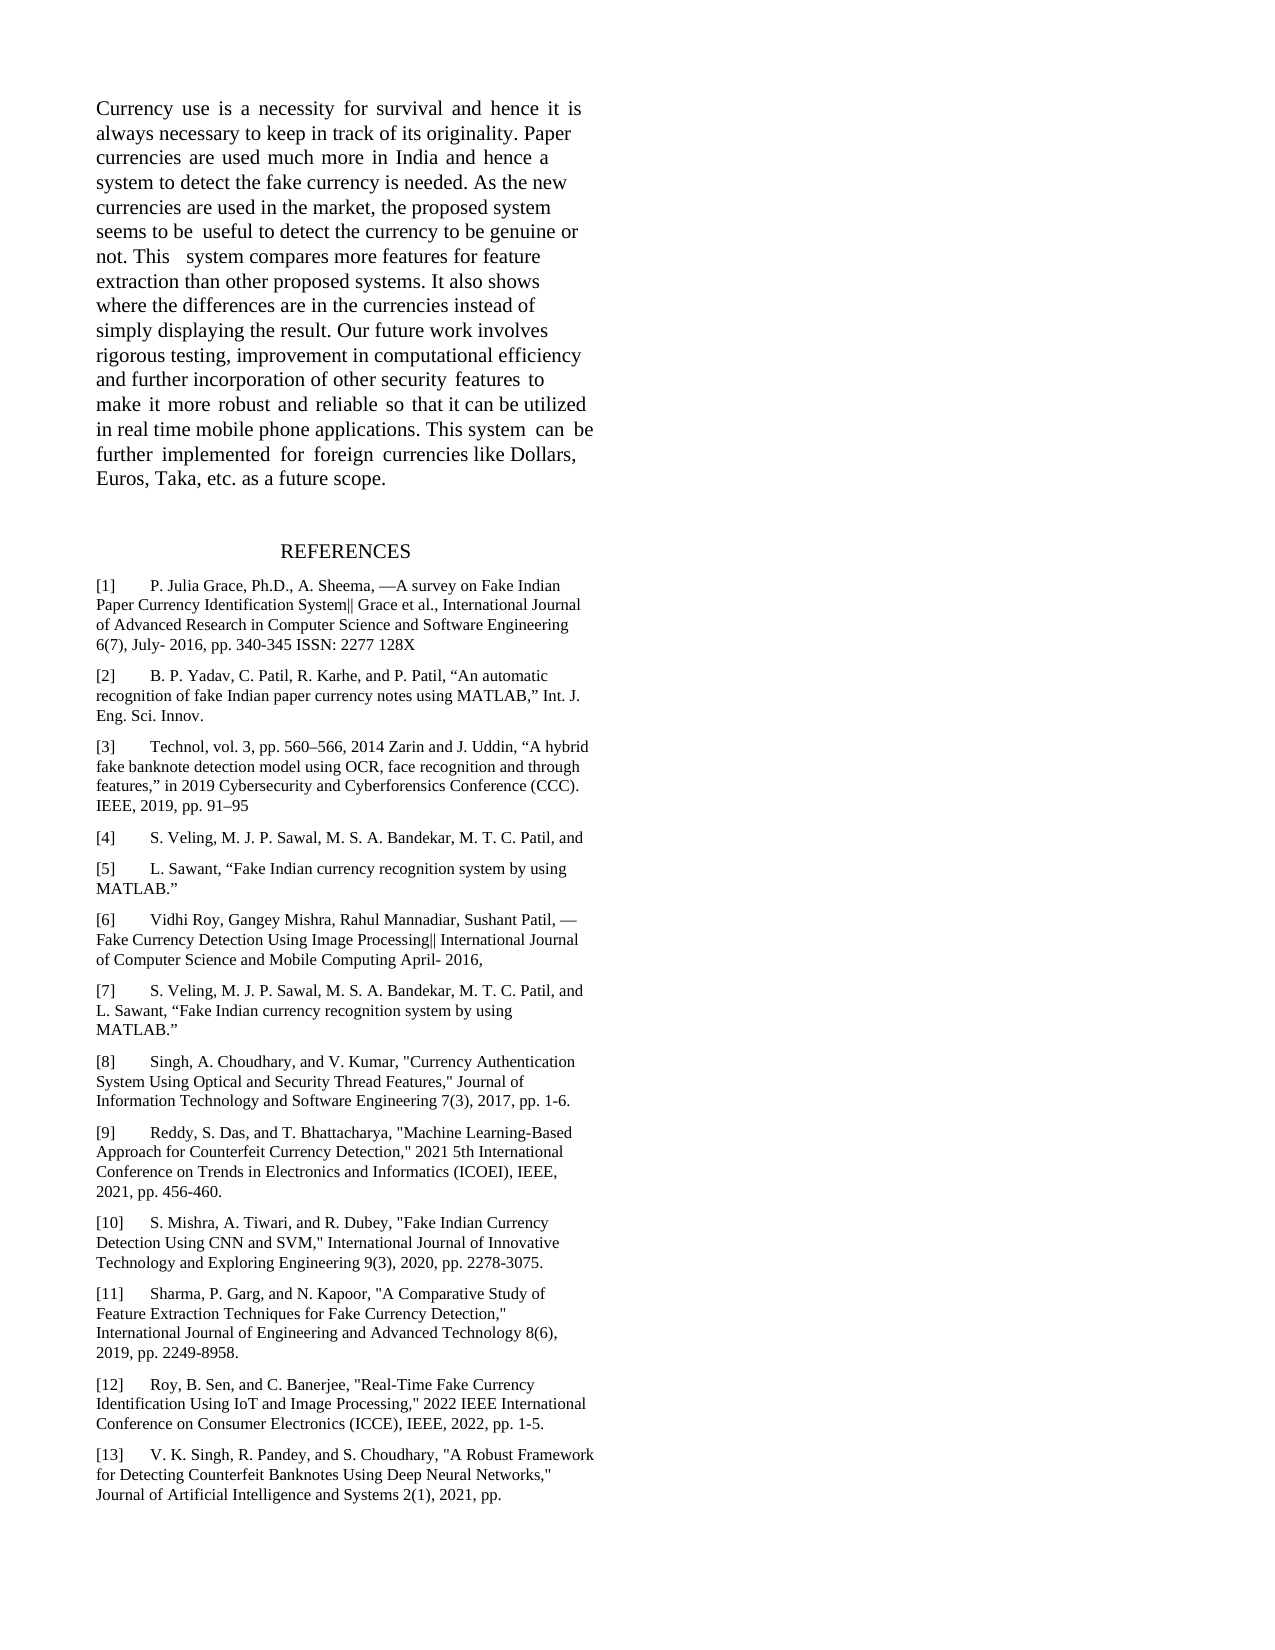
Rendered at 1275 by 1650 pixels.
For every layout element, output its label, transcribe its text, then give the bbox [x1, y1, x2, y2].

text [10] S. Mishra, A. Tiwari, and R. Dubey, "Fake Indian Currency Detection Using CNN and SVM," International Journal of Innovative Technology and Exploring Engineering 9(3), 2020, pp. 2278-3075. [96, 1213, 595, 1272]
text [2] B. P. Yadav, C. Patil, R. Karhe, and P. Patil, “An automatic recognition of fake Indian paper currency notes using MATLAB,” Int. J. Eng. Sci. Innov. [96, 666, 595, 724]
text [6] Vidhi Roy, Gangey Mishra, Rahul Mannadiar, Sushant Patil, —Fake Currency Detection Using Image Processing|| International Journal of Computer Science and Mobile Computing April- 2016, [96, 910, 595, 968]
text [9] Reddy, S. Das, and T. Bhattacharya, "Machine Learning-Based Approach for Counterfeit Currency Detection," 2021 5th International Conference on Trends in Electronics and Informatics (ICOEI), IEEE, 2021, pp. 456-460. [96, 1122, 595, 1201]
text [13] V. K. Singh, R. Pandey, and S. Choudhary, "A Robust Framework for Detecting Counterfeit Banknotes Using Deep Neural Networks," Journal of Artificial Intelligence and Systems 2(1), 2021, pp. [96, 1445, 595, 1504]
text [8] Singh, A. Choudhary, and V. Kumar, "Currency Authentication System Using Optical and Security Thread Features," Journal of Information Technology and Software Engineering 7(3), 2017, pp. 1-6. [96, 1052, 595, 1110]
text [12] Roy, B. Sen, and C. Banerjee, "Real-Time Fake Currency Identification Using IoT and Image Processing," 2022 IEEE International Conference on Consumer Electronics (ICCE), IEEE, 2022, pp. 1-5. [96, 1374, 595, 1433]
text Currency use is a necessity for survival and hence it is always necessary to keep in track of its originality. Paper currencies are used much more in India and hence a system to detect the fake currency is needed. As the new currencies are used in the market, the proposed system seems to be useful to detect the currency to be genuine or not. This system compares more features for feature extraction than other proposed systems. It also shows where the differences are in the currencies instead of simply displaying the result. Our future work involves rigorous testing, improvement in computational efficiency and further incorporation of other security features to make it more robust and reliable so that it can be utilized in real time mobile phone applications. This system can be further implemented for foreign currencies like Dollars, Euros, Taka, etc. as a future scope. [96, 96, 595, 490]
text [1] P. Julia Grace, Ph.D., A. Sheema, —A survey on Fake Indian Paper Currency Identification System|| Grace et al., International Journal of Advanced Research in Computer Science and Software Engineering 6(7), July- 2016, pp. 340-345 ISSN: 2277 128X [96, 576, 595, 654]
text [11] Sharma, P. Garg, and N. Kapoor, "A Comparative Study of Feature Extraction Techniques for Fake Currency Detection," International Journal of Engineering and Advanced Technology 8(6), 2019, pp. 2249-8958. [96, 1284, 595, 1362]
text [3] Technol, vol. 3, pp. 560–566, 2014 Zarin and J. Uddin, “A hybrid fake banknote detection model using OCR, face recognition and through features,” in 2019 Cybersecurity and Cyberforensics Conference (CCC). IEEE, 2019, pp. 91–95 [96, 737, 595, 815]
text [7] S. Veling, M. J. P. Sawal, M. S. A. Bandekar, M. T. C. Patil, and L. Sawant, “Fake Indian currency recognition system by using MATLAB.” [96, 981, 595, 1039]
text [4] S. Veling, M. J. P. Sawal, M. S. A. Bandekar, M. T. C. Patil, and [96, 827, 595, 847]
text REFERENCES [96, 539, 595, 563]
text [5] L. Sawant, “Fake Indian currency recognition system by using MATLAB.” [96, 859, 595, 898]
